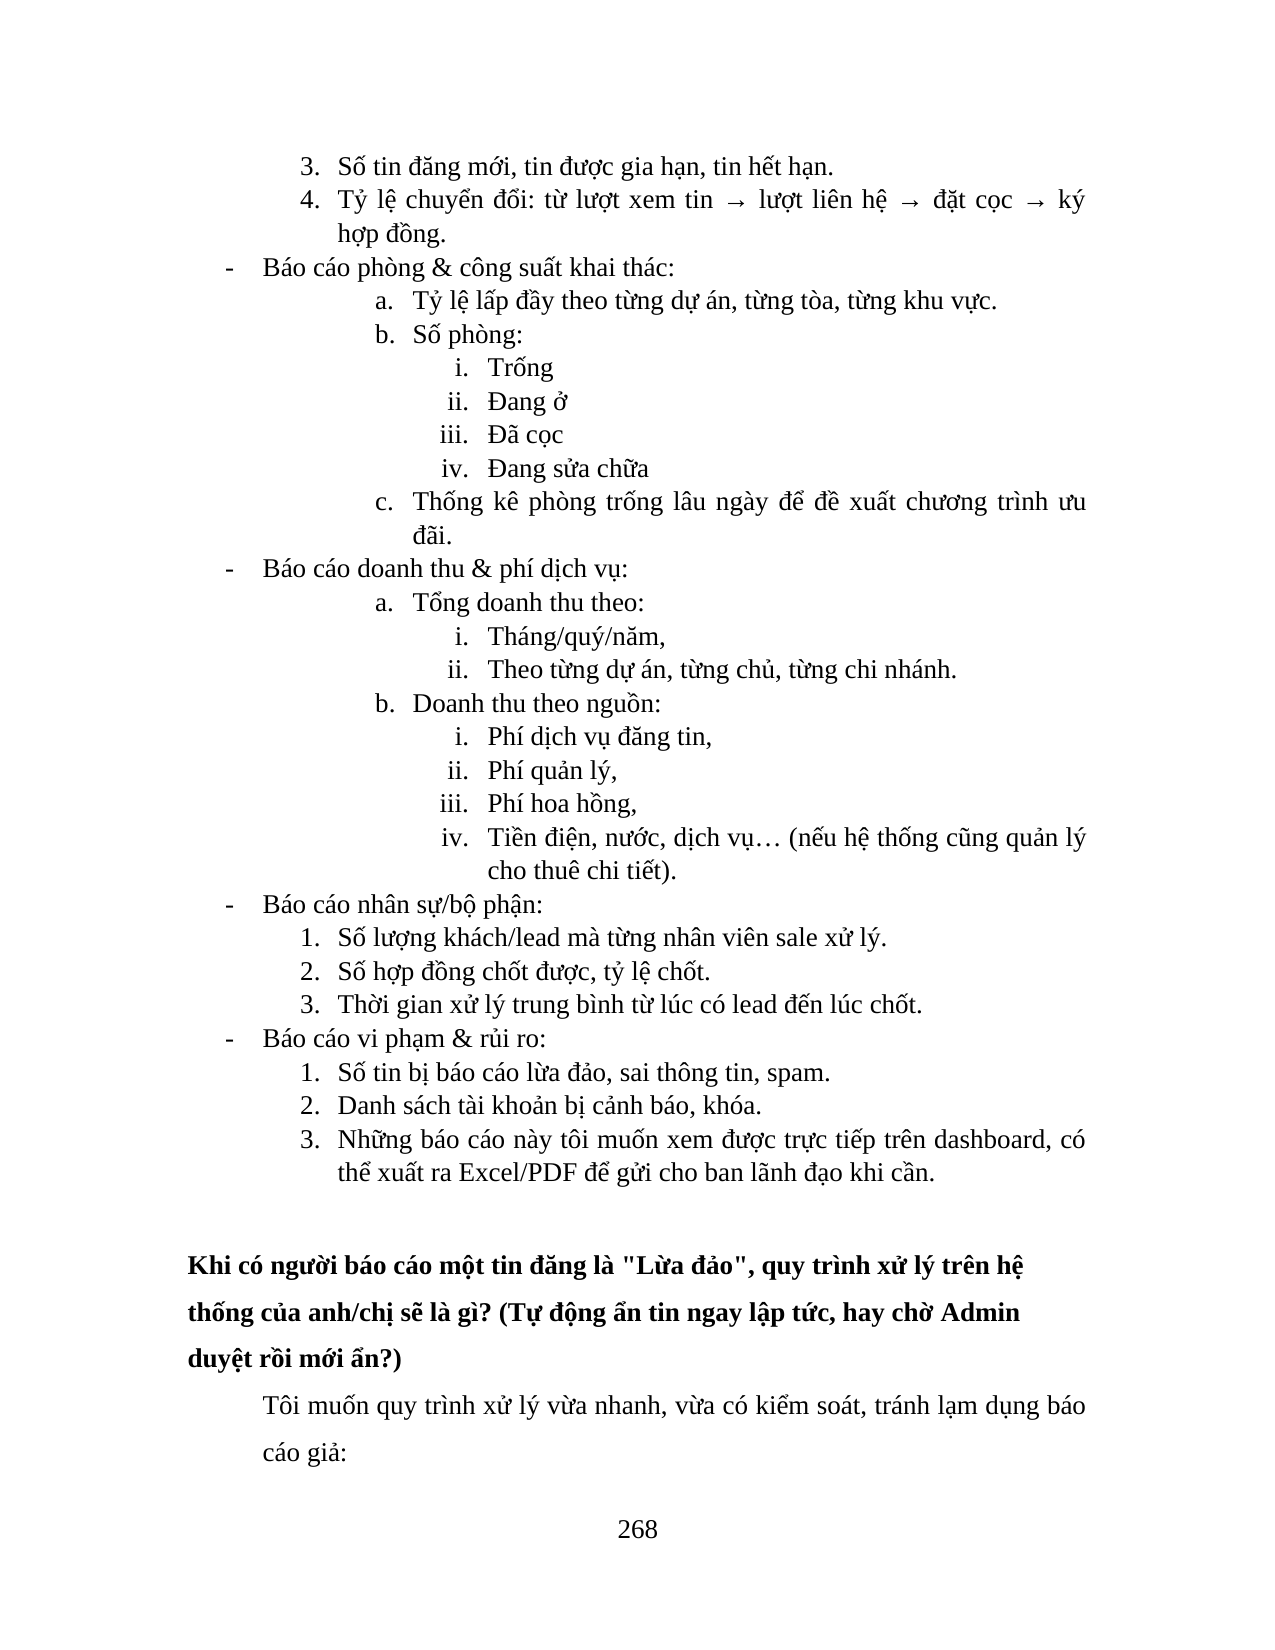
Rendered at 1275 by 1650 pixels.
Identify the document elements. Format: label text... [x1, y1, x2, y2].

list Báo cáo phòng & công suất khai thác: [225, 251, 1087, 282]
list Thời gian xử lý trung bình từ lúc có lead đến lúc chốt. [300, 988, 1087, 1020]
list Tiền điện, nước, dịch vụ… (nếu hệ thống cũng quản lý cho thuê chi tiết). [469, 821, 1087, 886]
list Báo cáo doanh thu & phí dịch vụ: [225, 552, 1087, 584]
list Theo từng dự án, từng chủ, từng chi nhánh. [469, 653, 1087, 684]
list Tháng/quý/năm, [469, 619, 1087, 651]
list Báo cáo vi phạm & rủi ro: [225, 1022, 1087, 1053]
list Số hợp đồng chốt được, tỷ lệ chốt. [300, 955, 1087, 986]
list Những báo cáo này tôi muốn xem được trực tiếp trên dashboard, có thể xuất ra Excel/PDF để gửi cho ban lãnh đạo khi cần. [300, 1123, 1087, 1187]
list Tôi muốn quy trình xử lý vừa nhanh, vừa có kiểm soát, tránh lạm dụng báo cáo giả: [262, 1389, 1087, 1467]
list Đã cọc [469, 418, 1087, 449]
subtitle Khi có người báo cáo một tin đăng là "Lừa đảo", quy trình xử lý trên hệ thống của anh/chị sẽ là gì? (Tự động ẩn tin ngay lập tức, hay chờ Admin duyệt rồi mới ẩn?) [187, 1249, 1087, 1373]
list Đang sửa chữa [469, 452, 1087, 483]
list Danh sách tài khoản bị cảnh báo, khóa. [300, 1089, 1087, 1120]
list Doanh thu theo nguồn: [375, 687, 1087, 718]
list Số tin bị báo cáo lừa đảo, sai thông tin, spam. [300, 1056, 1087, 1087]
list Số tin đăng mới, tin được gia hạn, tin hết hạn. [300, 150, 1087, 181]
list Tỷ lệ chuyển đổi: từ lượt xem tin → lượt liên hệ → đặt cọc → ký hợp đồng. [300, 183, 1087, 248]
list Phí quản lý, [469, 754, 1087, 785]
list Tỷ lệ lấp đầy theo từng dự án, từng tòa, từng khu vực. [375, 284, 1087, 315]
list Đang ở [469, 385, 1087, 416]
list Tổng doanh thu theo: [375, 586, 1087, 617]
list Trống [469, 351, 1087, 382]
list Số phòng: [375, 318, 1087, 349]
list Số lượng khách/lead mà từng nhân viên sale xử lý. [300, 921, 1087, 953]
list Báo cáo nhân sự/bộ phận: [225, 888, 1087, 919]
list Phí hoa hồng, [469, 787, 1087, 818]
list Thống kê phòng trống lâu ngày để đề xuất chương trình ưu đãi. [375, 485, 1087, 550]
list Phí dịch vụ đăng tin, [469, 720, 1087, 751]
